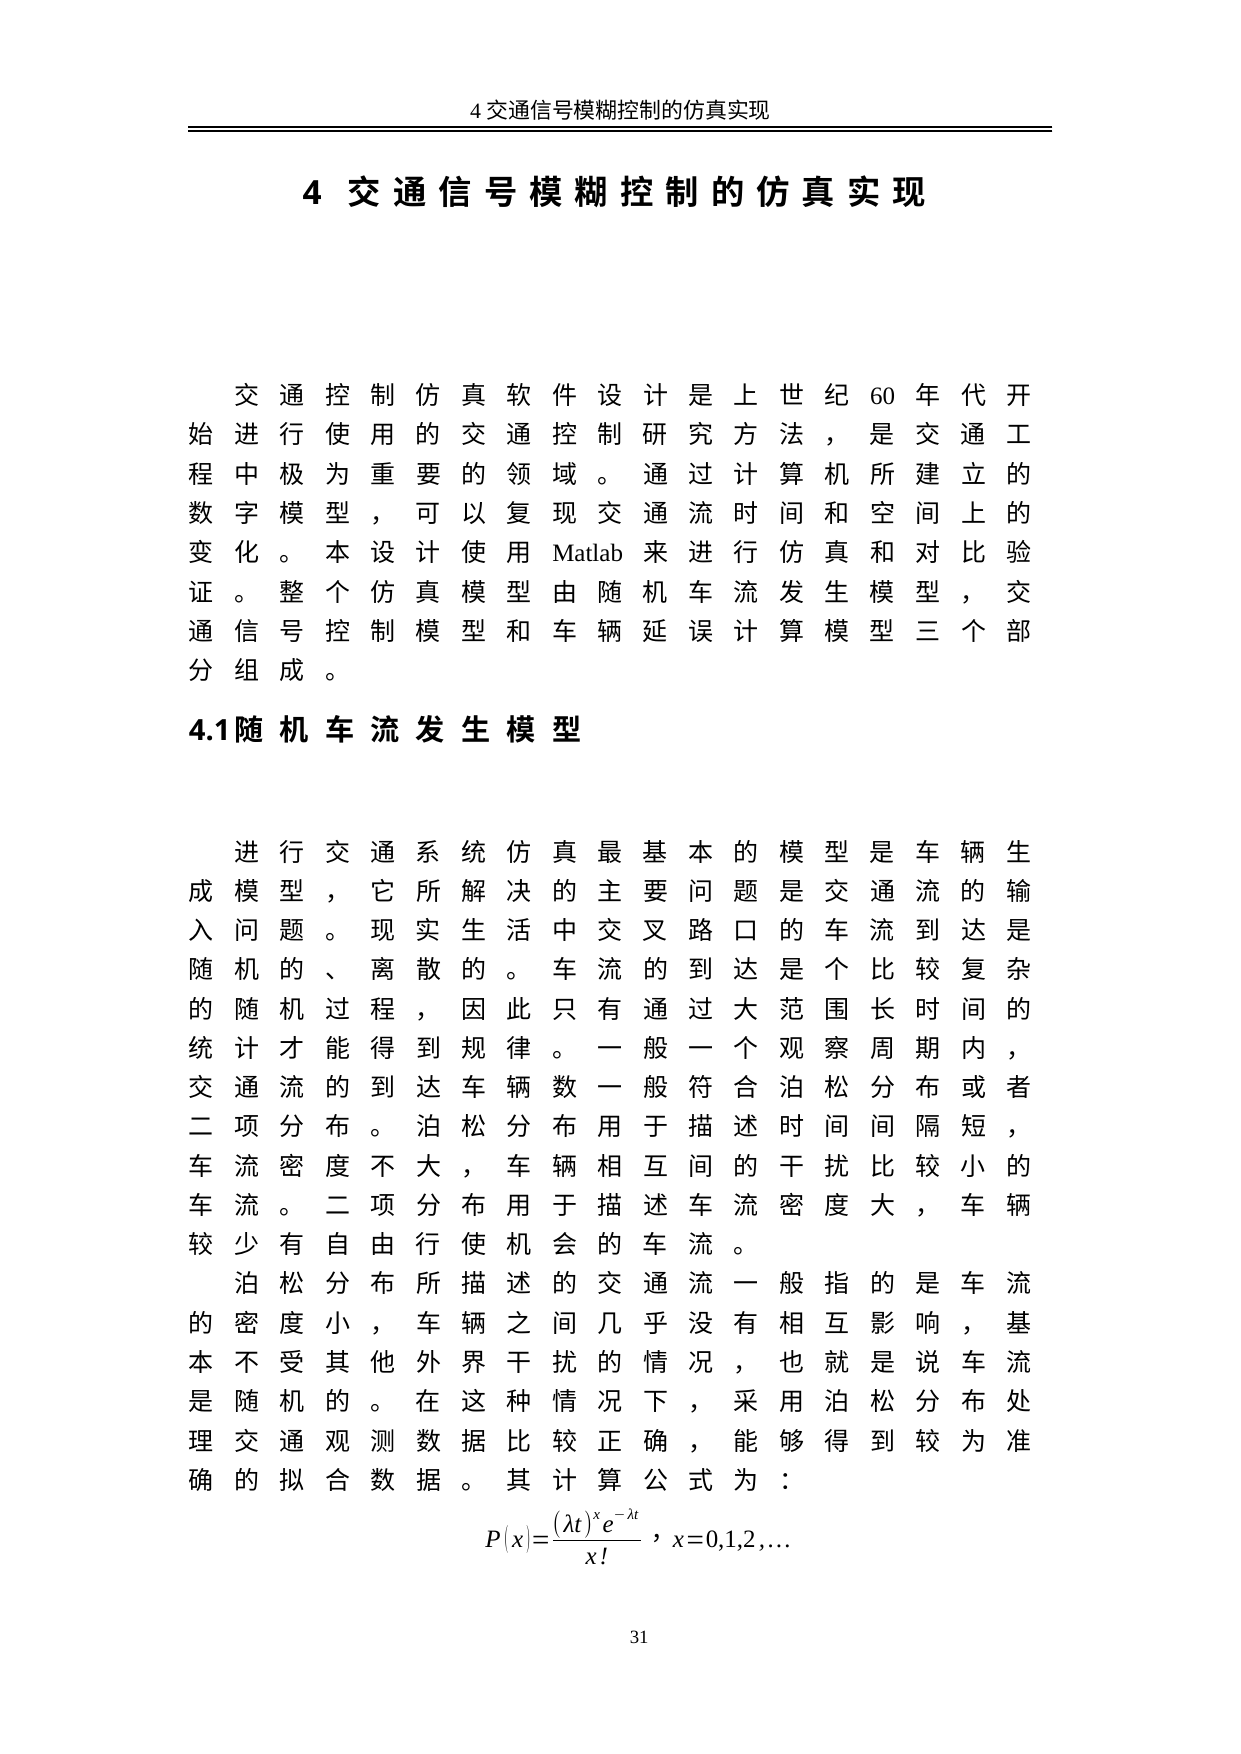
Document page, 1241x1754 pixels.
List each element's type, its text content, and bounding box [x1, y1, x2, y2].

text 交通控制仿真软件设计是上世纪60年代开始进行使用的交通控制研究方法，是交通工程中极为重要的领域。通过计算机所建立的数字模型，可以复现交通流时间和空间上的变化。本设计使用Matlab来进行仿真和对比验证。整个仿真模型由随机车流发生模型，交通信号控制模型和车辆延误计算模型三个部分组成。 [189, 374, 1052, 688]
text 4.1随机车流发生模型 [189, 688, 1052, 767]
text 进行交通系统仿真最基本的模型是车辆生成模型，它所解决的主要问题是交通流的输入问题。现实生活中交叉路口的车流到达是随机的、离散的。车流的到达是个比较复杂的随机过程，因此只有通过大范围长时间的统计才能得到规律。一般一个观察周期内，交通流的到达车辆数一般符合泊松分布或者二项分布。泊松分布用于描述时间间隔短，车流密度不大，车辆相互间的干扰比较小的车流。二项分布用于描述车流密度大，车辆较少有自由行使机会的车流。 [189, 831, 1052, 1262]
text 4 交通信号模糊控制的仿真实现 [189, 150, 1052, 229]
text 泊松分布所描述的交通流一般指的是车流的密度小，车辆之间几乎没有相互影响，基本不受其他外界干扰的情况，也就是说车流是随机的。在这种情况下，采用泊松分布处理交通观测数据比较正确，能够得到较为准确的拟合数据。其计算公式为： [189, 1262, 1052, 1498]
